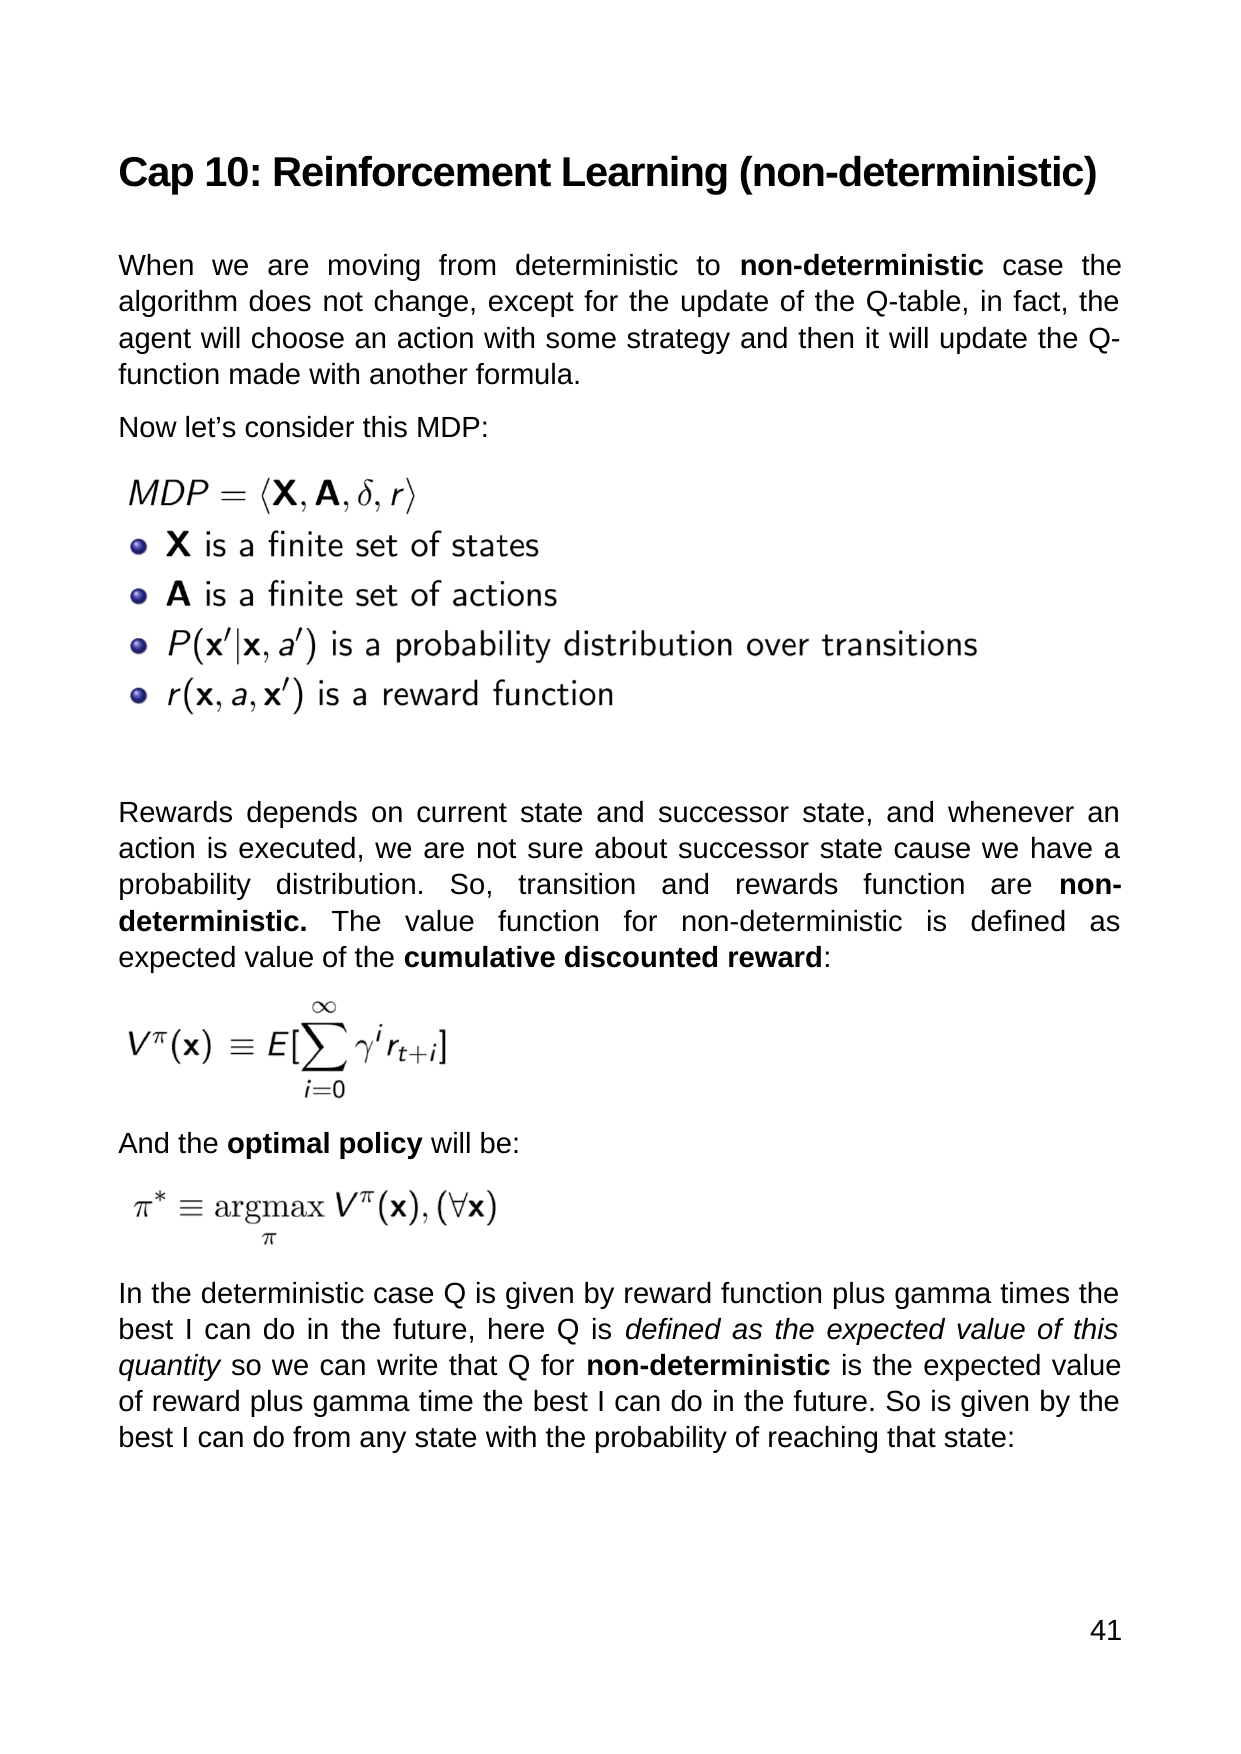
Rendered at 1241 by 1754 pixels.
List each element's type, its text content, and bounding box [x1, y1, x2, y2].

picture [118, 1178, 502, 1257]
title Cap 10: Reinforcement Learning (non-deterministic) [118, 148, 1122, 196]
text When we are moving from deterministic to non-deterministic case the algorithm does not change, except for the update of the Q-table, in fact, the agent will choose an action with some strategy and then it will update the Q-function made with another formula. [118, 248, 1122, 390]
text And the optimal policy will be: [118, 1126, 1122, 1160]
text Rewards depends on current state and successor state, and whenever an action is executed, we are not sure about successor state cause we have a probability distribution. So, transition and rewards function are non-deterministic. The value function for non-deterministic is defined as expected value of the cumulative discounted reward: [118, 795, 1122, 973]
picture [118, 462, 978, 723]
text Now let’s consider this MDP: [118, 409, 1122, 443]
picture [118, 992, 459, 1107]
text In the deterministic case Q is given by reward function plus gamma times the best I can do in the future, here Q is defined as the expected value of this quantity so we can write that Q for non-deterministic is the expected value of reward plus gamma time the best I can do in the future. So is given by the best I can do from any state with the probability of reaching that state: [118, 1276, 1122, 1454]
